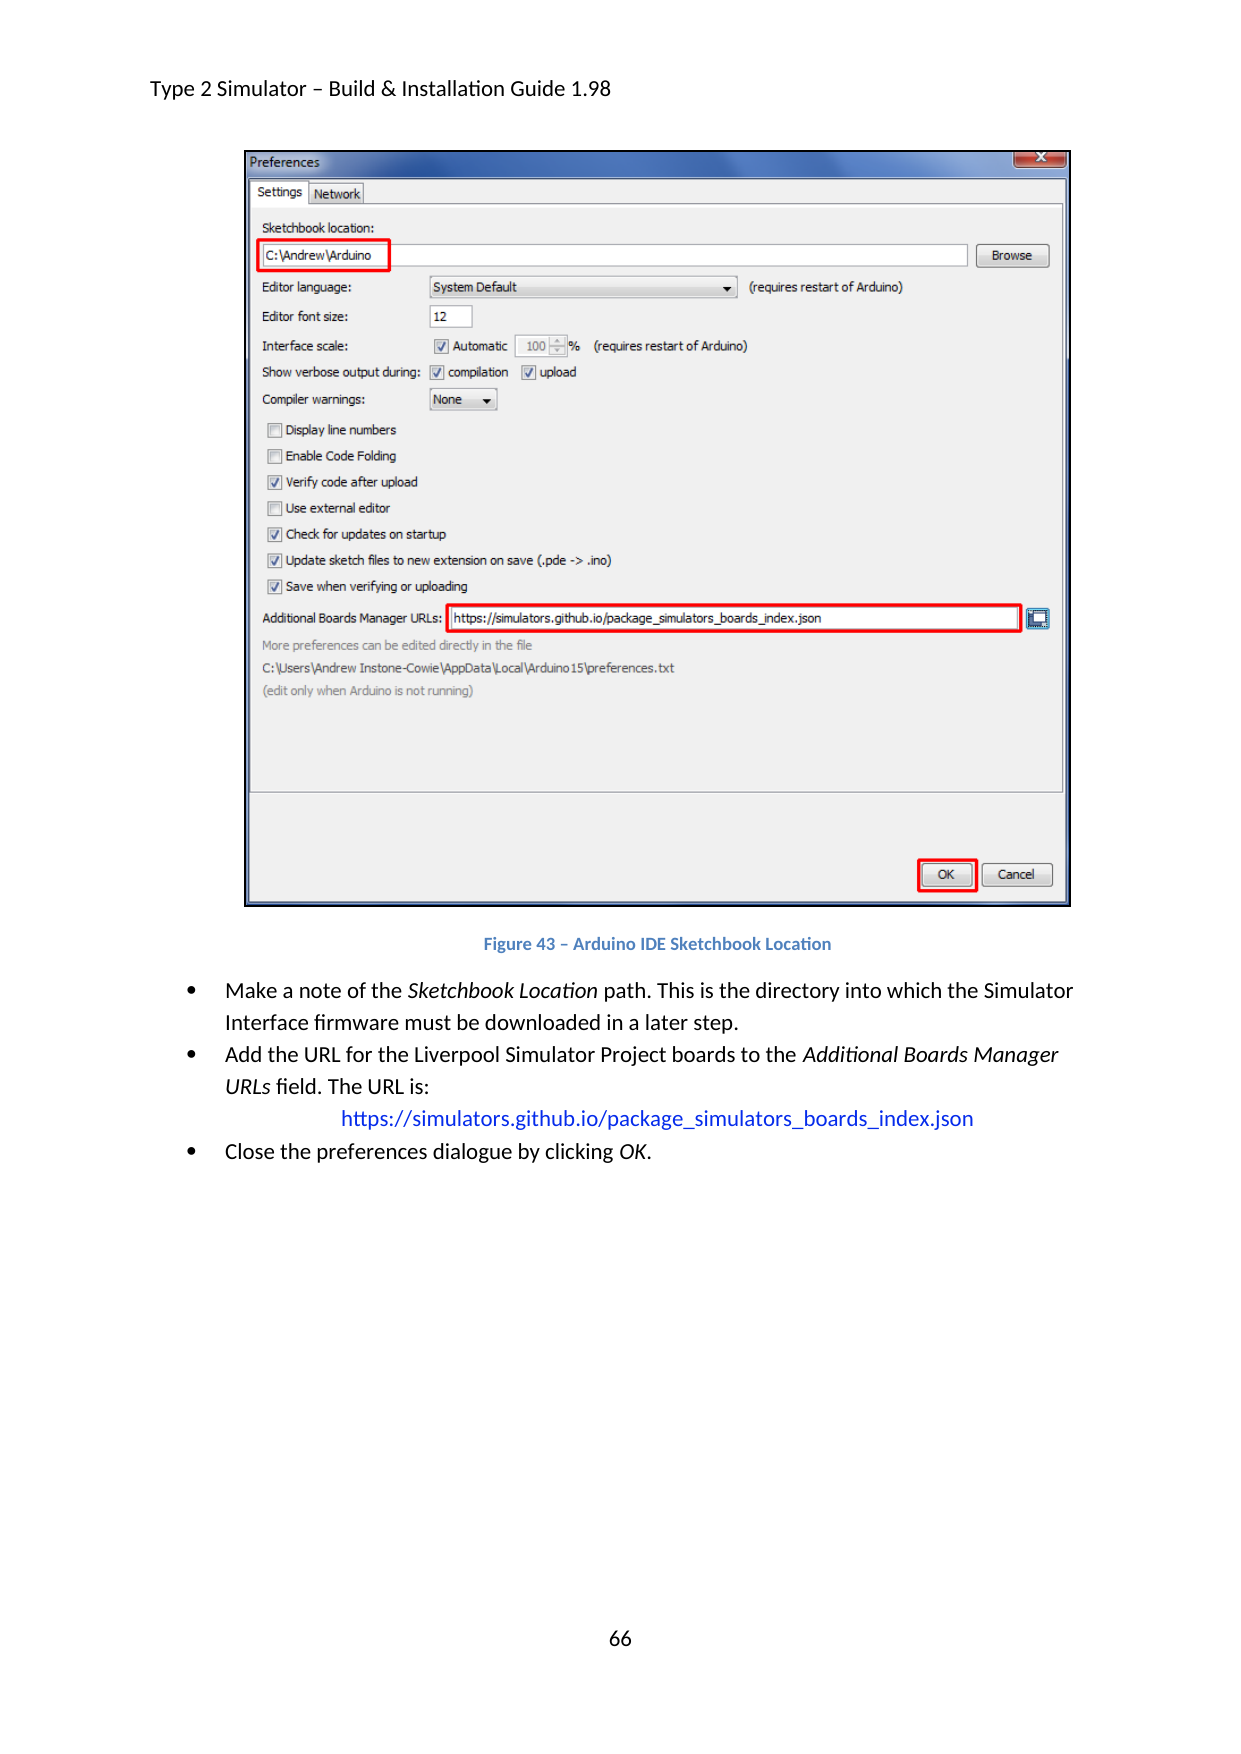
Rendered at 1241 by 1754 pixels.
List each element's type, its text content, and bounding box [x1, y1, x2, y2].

text Figure – Arduino IDE Sketchbook Location [225, 932, 1090, 955]
list Add the URL for the Liverpool Simulator Project boards to the Additional Boards Manager URLs field. The URL is: [187, 1040, 1090, 1100]
list https://simulators.github.io/package_simulators_boards_index.json [225, 1104, 1090, 1133]
list Close the preferences dialogue by clicking OK. [187, 1137, 1090, 1165]
picture [246, 152, 1069, 905]
list Make a note of the Sketchbook Location path. This is the directory into which the Simulator Interface firmware must be downloaded in a later step. [187, 976, 1090, 1036]
